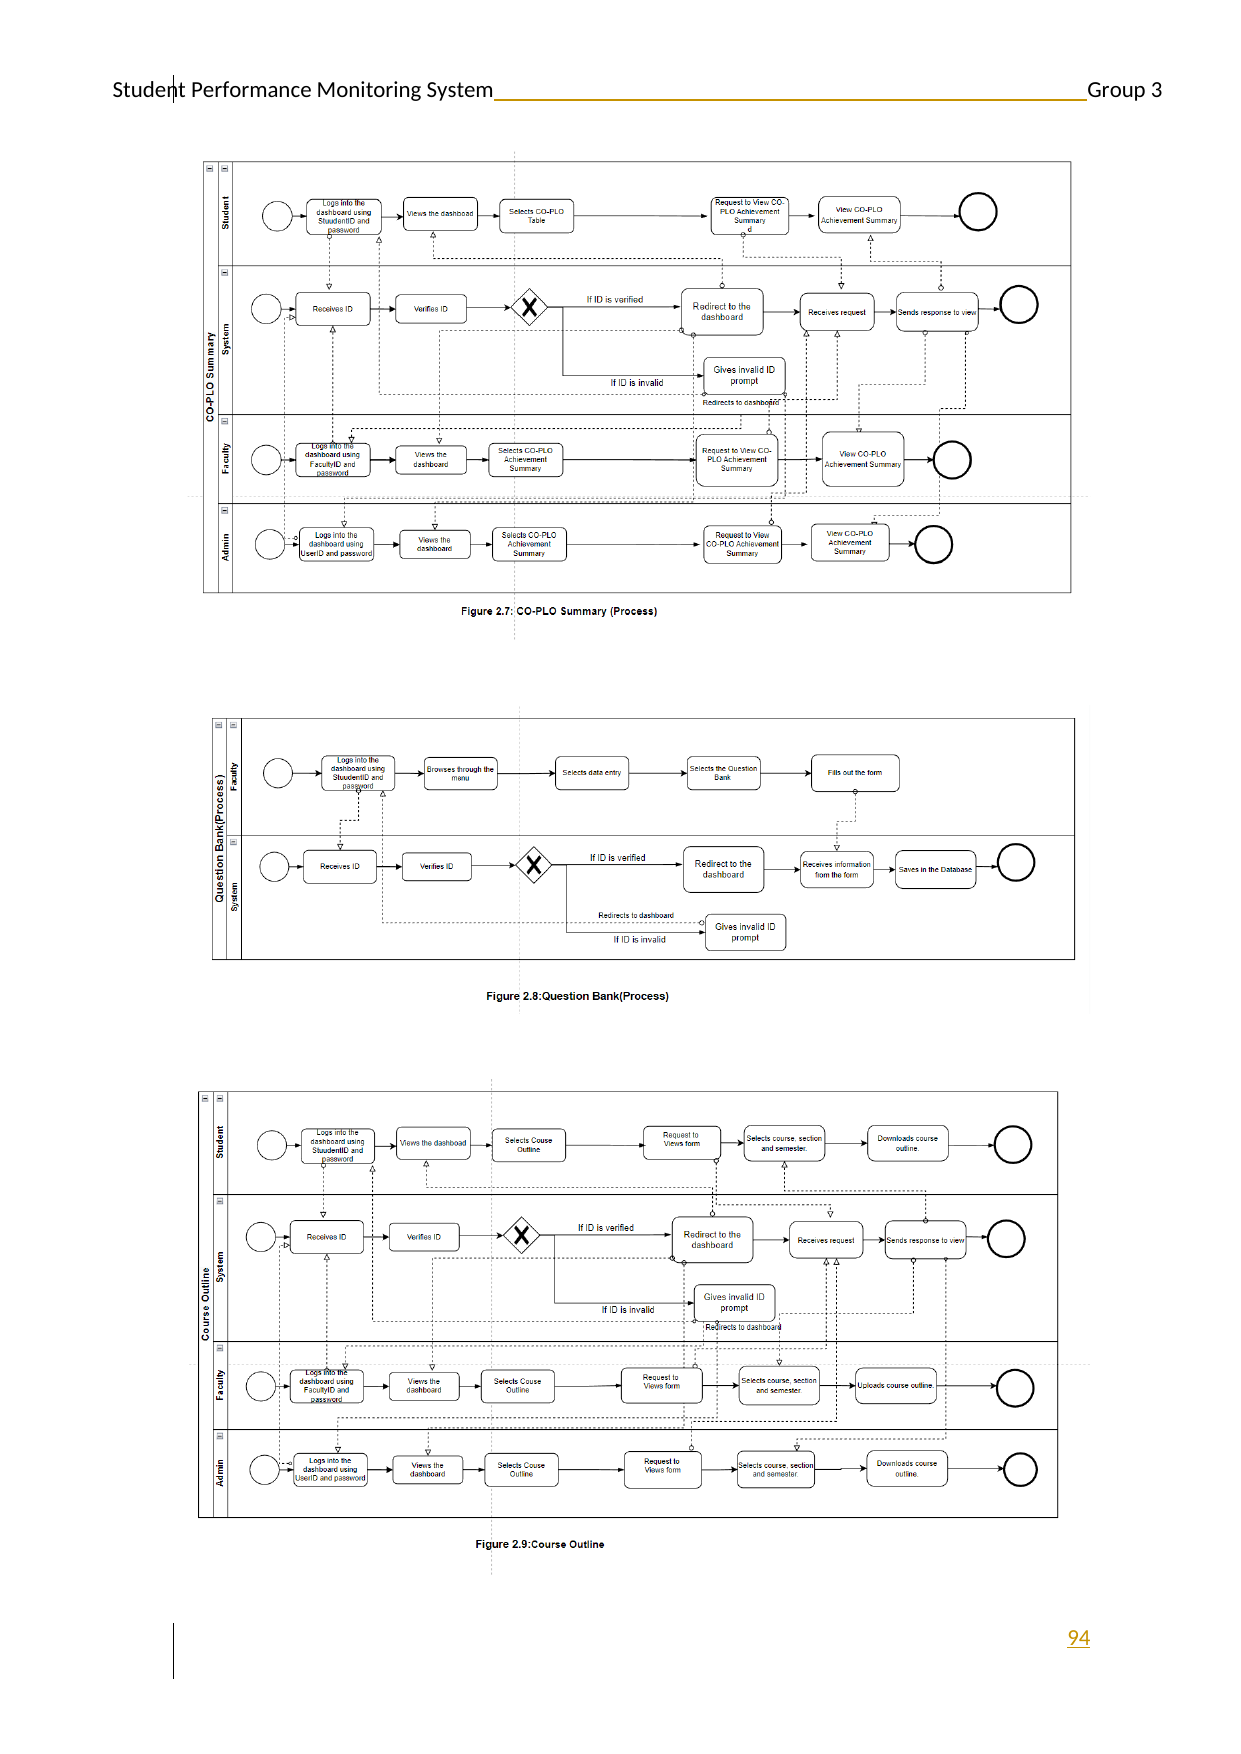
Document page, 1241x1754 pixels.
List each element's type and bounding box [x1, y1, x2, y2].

picture [187, 1079, 1091, 1575]
picture [187, 150, 1091, 640]
picture [187, 705, 1091, 1014]
